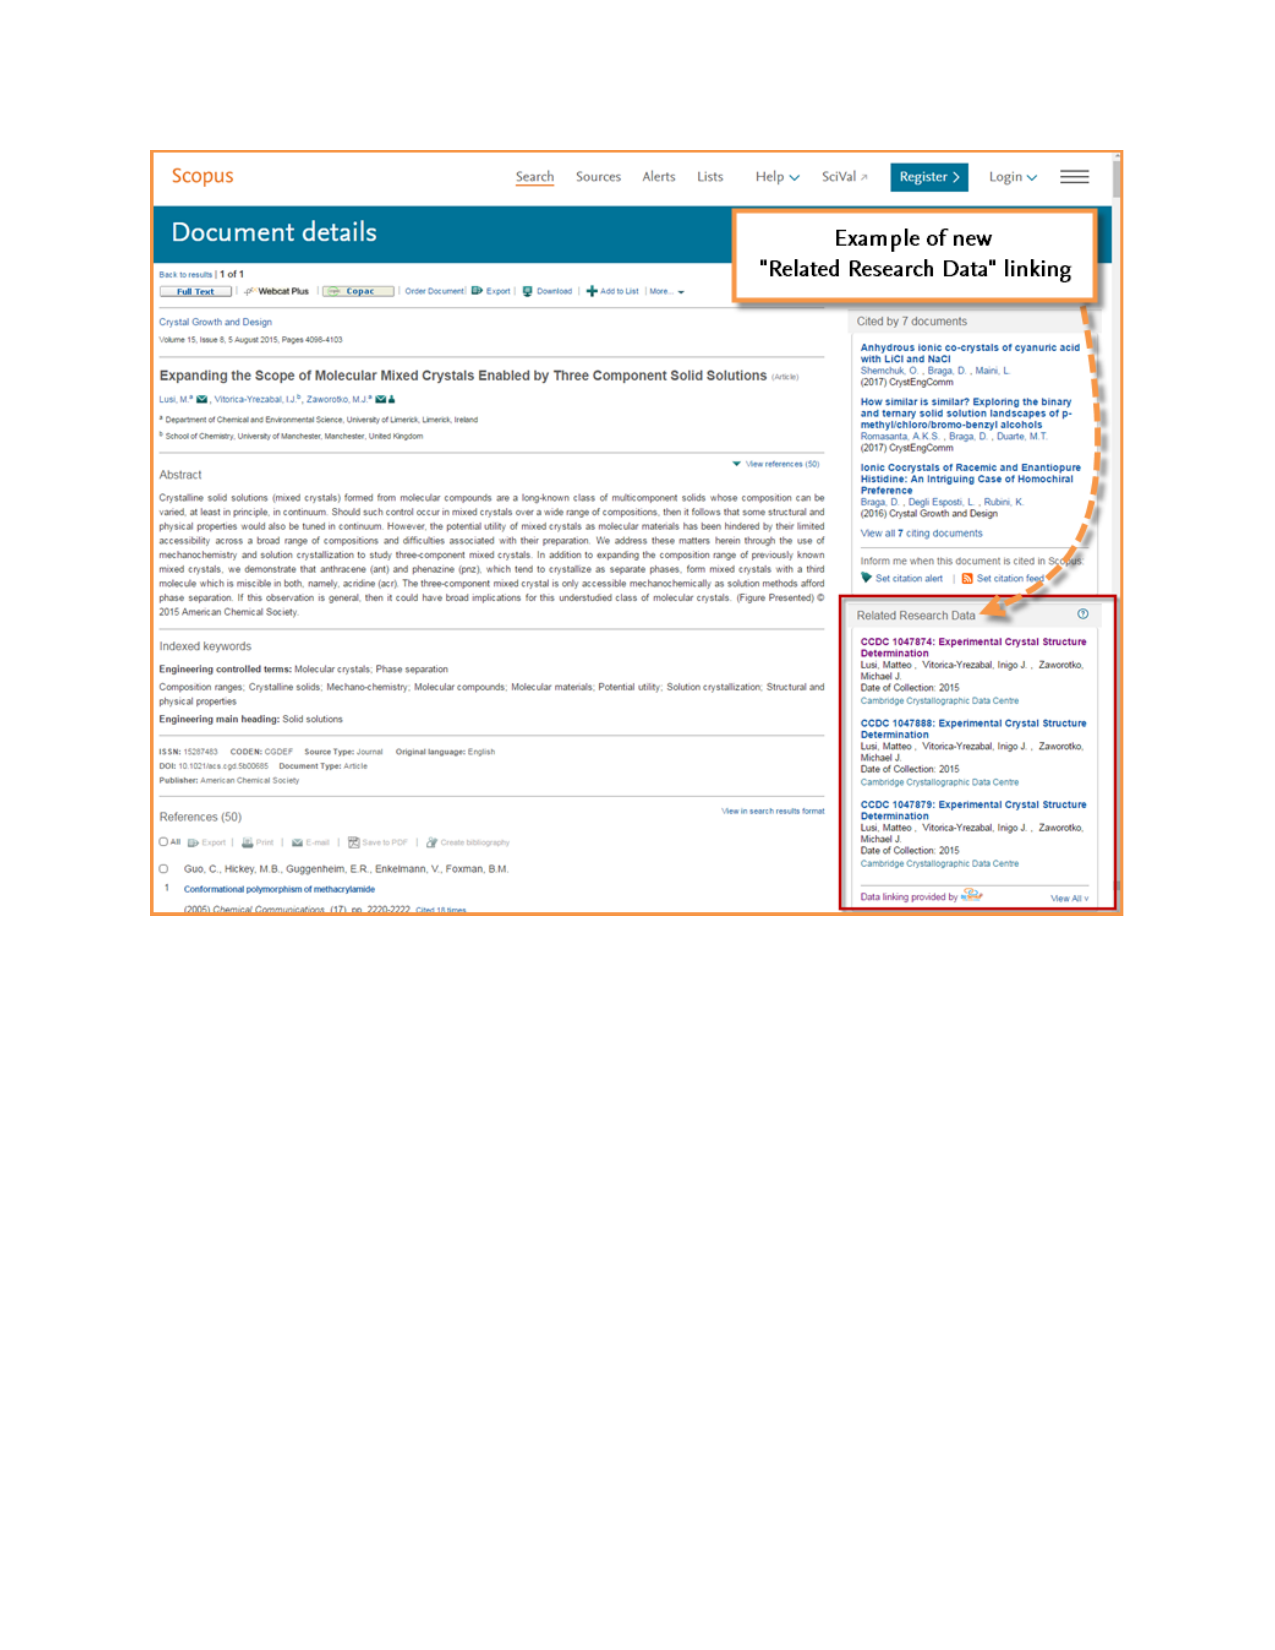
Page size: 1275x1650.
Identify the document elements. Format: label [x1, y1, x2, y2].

picture [150, 150, 1124, 916]
